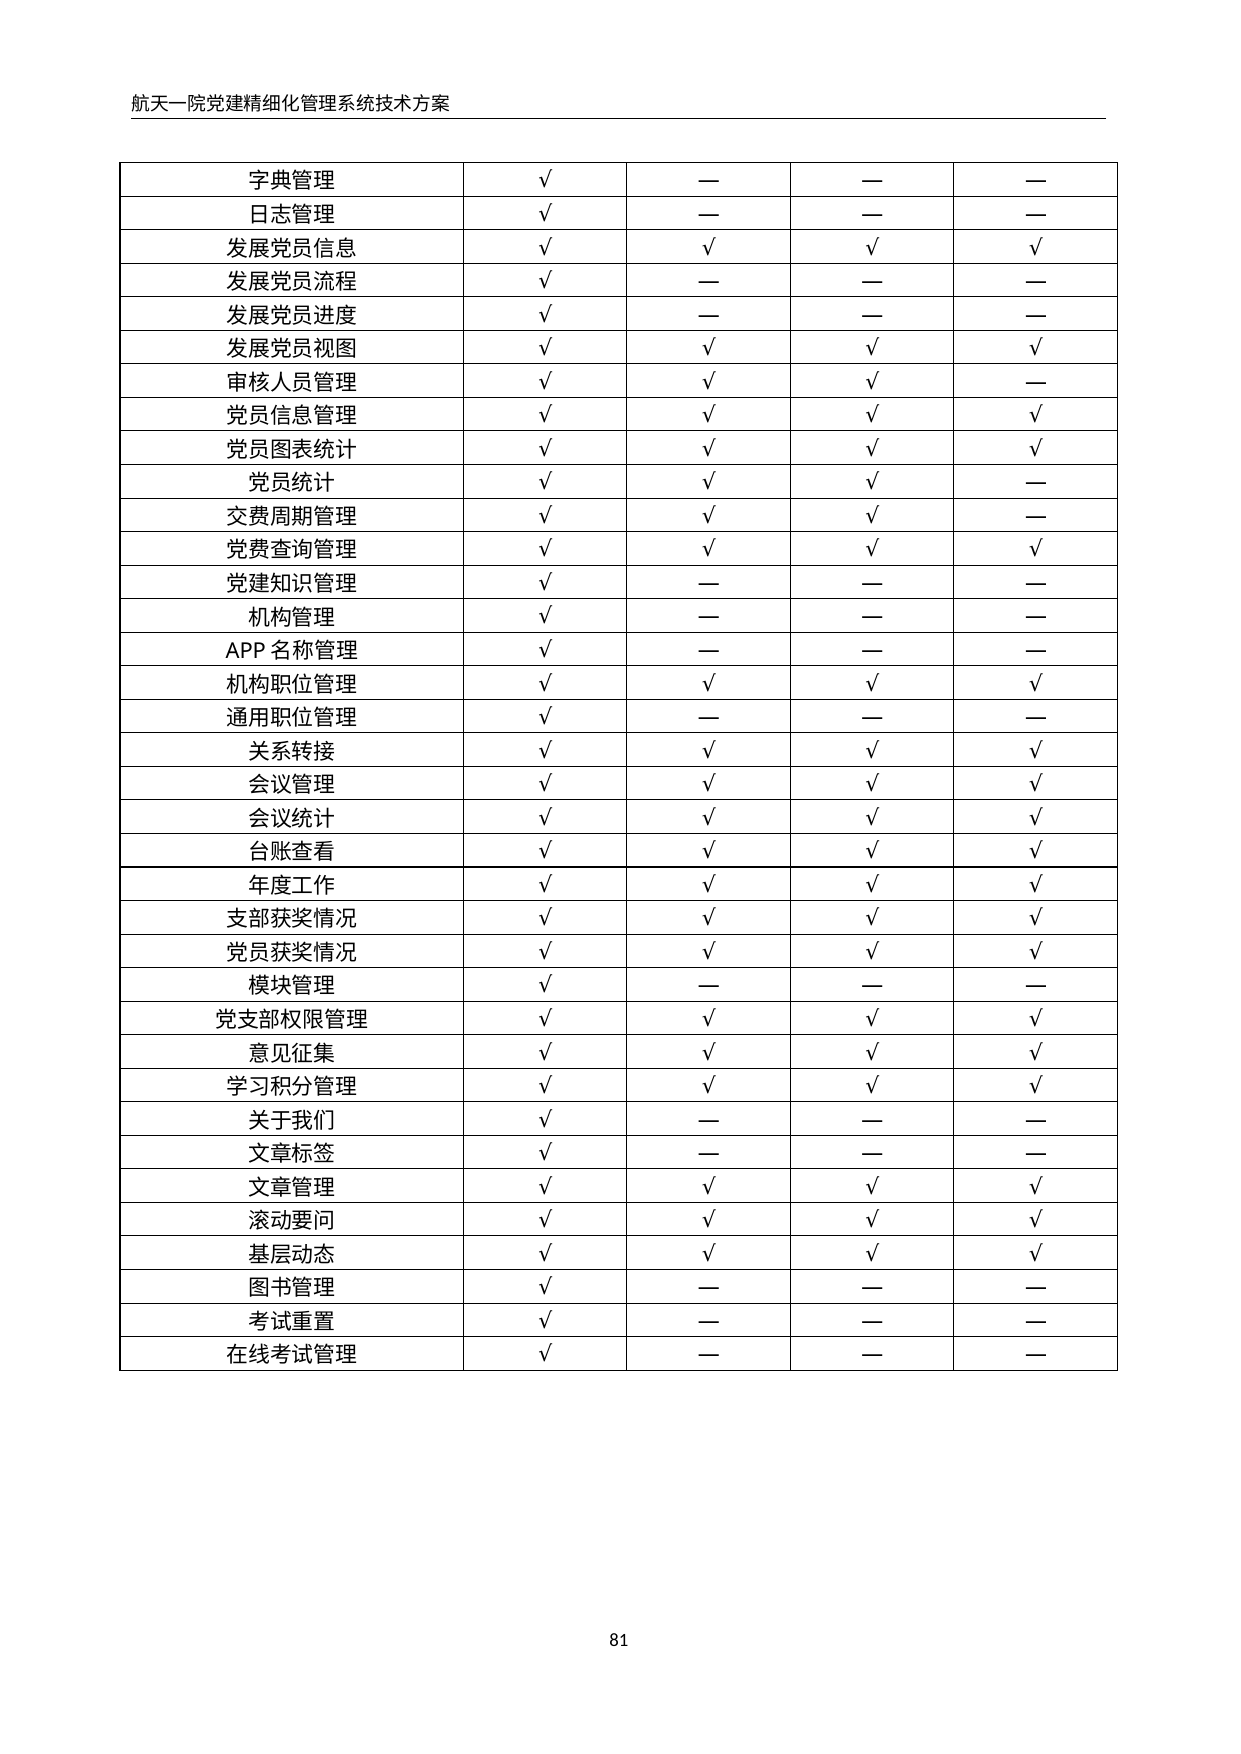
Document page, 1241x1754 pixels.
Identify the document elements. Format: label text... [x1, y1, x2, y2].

table_cell — [791, 968, 953, 1001]
table_cell 会议统计 [121, 800, 463, 833]
table_cell √ [791, 1203, 953, 1235]
table_cell — [627, 633, 790, 665]
table_cell — [791, 1304, 953, 1336]
table_cell 发展党员信息 [121, 230, 463, 263]
table_cell √ [464, 1136, 626, 1168]
table_cell — [791, 599, 953, 632]
table_cell — [954, 1304, 1117, 1336]
table_cell — [954, 465, 1117, 497]
table_cell 考试重置 [121, 1304, 463, 1336]
table_cell — [791, 1136, 953, 1168]
table_cell 党支部权限管理 [121, 1002, 463, 1034]
table_cell — [627, 566, 790, 598]
table_cell √ [464, 331, 626, 363]
table_cell √ [627, 499, 790, 531]
table_cell — [627, 1270, 790, 1302]
table_cell √ [464, 700, 626, 732]
table_cell 年度工作 [121, 868, 463, 900]
table_cell 字典管理 [121, 163, 463, 196]
table_cell — [954, 264, 1117, 296]
table_cell √ [954, 834, 1117, 866]
table_cell √ [464, 297, 626, 330]
table_cell 机构职位管理 [121, 666, 463, 699]
table_cell √ [627, 1035, 790, 1068]
table_cell √ [791, 901, 953, 933]
table_cell 发展党员进度 [121, 297, 463, 330]
table_cell √ [954, 901, 1117, 933]
table_cell √ [464, 431, 626, 464]
table_cell √ [954, 733, 1117, 766]
table_cell √ [627, 532, 790, 564]
table_cell √ [954, 331, 1117, 363]
table_cell √ [954, 1035, 1117, 1068]
table_cell √ [627, 465, 790, 497]
table_cell √ [954, 230, 1117, 263]
table_cell 基层动态 [121, 1236, 463, 1269]
table_cell √ [627, 666, 790, 699]
table_cell — [954, 1102, 1117, 1135]
table_cell √ [464, 968, 626, 1001]
table_cell √ [627, 364, 790, 397]
table_cell √ [791, 834, 953, 866]
table_cell √ [627, 230, 790, 263]
table_cell √ [464, 499, 626, 531]
table_cell 机构管理 [121, 599, 463, 632]
table_cell √ [464, 398, 626, 430]
table_cell — [627, 1337, 790, 1369]
table_cell 支部获奖情况 [121, 901, 463, 933]
table_cell √ [791, 1236, 953, 1269]
table_cell 日志管理 [121, 197, 463, 229]
table_cell √ [464, 465, 626, 497]
table_cell 党员统计 [121, 465, 463, 497]
table_cell — [791, 297, 953, 330]
table_cell 台账查看 [121, 834, 463, 866]
table_cell √ [464, 666, 626, 699]
table_cell √ [627, 868, 790, 900]
table_cell √ [464, 599, 626, 632]
table_cell 在线考试管理 [121, 1337, 463, 1369]
table_cell √ [954, 1002, 1117, 1034]
table_cell — [791, 1270, 953, 1302]
table_cell √ [627, 431, 790, 464]
table_cell 关于我们 [121, 1102, 463, 1135]
table_cell √ [464, 1035, 626, 1068]
table_cell 通用职位管理 [121, 700, 463, 732]
table_cell √ [627, 935, 790, 967]
table_cell √ [464, 800, 626, 833]
table_cell √ [464, 264, 626, 296]
table_cell √ [954, 532, 1117, 564]
table_cell √ [627, 1002, 790, 1034]
table_cell √ [627, 398, 790, 430]
table_cell — [791, 633, 953, 665]
table_cell 模块管理 [121, 968, 463, 1001]
table_cell 关系转接 [121, 733, 463, 766]
table_cell — [627, 700, 790, 732]
table_cell √ [627, 1169, 790, 1202]
table_cell √ [791, 666, 953, 699]
table_cell — [954, 1136, 1117, 1168]
table_cell √ [464, 532, 626, 564]
table_cell √ [791, 868, 953, 900]
table_cell √ [791, 331, 953, 363]
table_cell 党员图表统计 [121, 431, 463, 464]
table_cell √ [464, 1002, 626, 1034]
table_cell √ [954, 398, 1117, 430]
table_cell √ [464, 1304, 626, 1336]
table_cell √ [627, 1069, 790, 1101]
table_cell — [791, 1102, 953, 1135]
table_cell 文章标签 [121, 1136, 463, 1168]
table_cell √ [791, 1002, 953, 1034]
table_cell — [954, 599, 1117, 632]
table_cell √ [791, 230, 953, 263]
table_cell √ [791, 1169, 953, 1202]
table_cell √ [791, 499, 953, 531]
table_cell — [627, 264, 790, 296]
table_cell 滚动要问 [121, 1203, 463, 1235]
table_cell — [627, 968, 790, 1001]
table_cell √ [464, 834, 626, 866]
table_cell √ [464, 901, 626, 933]
table_cell √ [954, 666, 1117, 699]
table_cell — [627, 197, 790, 229]
table_cell — [954, 163, 1117, 196]
table_cell √ [464, 935, 626, 967]
table_cell 意见征集 [121, 1035, 463, 1068]
table_cell √ [954, 431, 1117, 464]
table_cell 学习积分管理 [121, 1069, 463, 1101]
table_cell √ [464, 1102, 626, 1135]
table_cell — [954, 968, 1117, 1001]
table_cell √ [464, 1169, 626, 1202]
table_cell — [791, 566, 953, 598]
table_cell √ [627, 901, 790, 933]
table_cell — [791, 700, 953, 732]
table_cell √ [464, 163, 626, 196]
table_cell √ [464, 1337, 626, 1369]
table_cell √ [954, 1236, 1117, 1269]
table_cell √ [954, 1203, 1117, 1235]
table_cell √ [464, 566, 626, 598]
table_cell — [791, 163, 953, 196]
table_cell — [627, 599, 790, 632]
table_cell √ [464, 1203, 626, 1235]
table_cell √ [627, 733, 790, 766]
table_cell √ [791, 431, 953, 464]
table_cell √ [791, 1069, 953, 1101]
table_cell — [954, 297, 1117, 330]
table_cell — [627, 1304, 790, 1336]
table_cell 交费周期管理 [121, 499, 463, 531]
table_cell √ [627, 331, 790, 363]
table_cell √ [791, 800, 953, 833]
table_cell — [627, 297, 790, 330]
table_cell √ [954, 868, 1117, 900]
table_cell — [791, 1337, 953, 1369]
table_cell — [791, 197, 953, 229]
table_cell 党建知识管理 [121, 566, 463, 598]
table_cell 党员获奖情况 [121, 935, 463, 967]
table_cell √ [954, 1069, 1117, 1101]
table_cell √ [791, 1035, 953, 1068]
table_cell √ [464, 1270, 626, 1302]
table_cell √ [464, 633, 626, 665]
table_cell — [954, 700, 1117, 732]
table_cell — [627, 1136, 790, 1168]
table_cell — [954, 1337, 1117, 1369]
table_cell √ [627, 767, 790, 799]
table_cell — [954, 633, 1117, 665]
table_cell 审核人员管理 [121, 364, 463, 397]
table_cell √ [464, 868, 626, 900]
table_cell √ [464, 364, 626, 397]
table_cell √ [464, 1069, 626, 1101]
table_cell √ [627, 1203, 790, 1235]
table_cell √ [791, 733, 953, 766]
table_cell — [954, 499, 1117, 531]
table_cell √ [954, 935, 1117, 967]
table_cell √ [954, 767, 1117, 799]
table_cell 党费查询管理 [121, 532, 463, 564]
table_cell — [627, 163, 790, 196]
table_cell √ [791, 532, 953, 564]
table_cell √ [627, 1236, 790, 1269]
table_cell 图书管理 [121, 1270, 463, 1302]
table_cell APP名称管理 [121, 633, 463, 665]
table_cell √ [954, 800, 1117, 833]
table_cell 发展党员视图 [121, 331, 463, 363]
table_cell √ [791, 767, 953, 799]
table_cell √ [464, 197, 626, 229]
table_cell √ [464, 230, 626, 263]
table_cell — [627, 1102, 790, 1135]
table_cell √ [627, 800, 790, 833]
table_cell √ [791, 465, 953, 497]
table_cell √ [464, 767, 626, 799]
table_cell √ [791, 398, 953, 430]
table_cell √ [464, 733, 626, 766]
table_cell √ [791, 364, 953, 397]
table_cell — [954, 1270, 1117, 1302]
table_cell 会议管理 [121, 767, 463, 799]
table_cell √ [791, 935, 953, 967]
table_cell 发展党员流程 [121, 264, 463, 296]
table_cell √ [627, 834, 790, 866]
table_cell √ [954, 1169, 1117, 1202]
table_cell — [954, 364, 1117, 397]
table_cell — [954, 197, 1117, 229]
table_cell — [791, 264, 953, 296]
table_cell — [954, 566, 1117, 598]
table_cell 文章管理 [121, 1169, 463, 1202]
table_cell 党员信息管理 [121, 398, 463, 430]
table_cell √ [464, 1236, 626, 1269]
